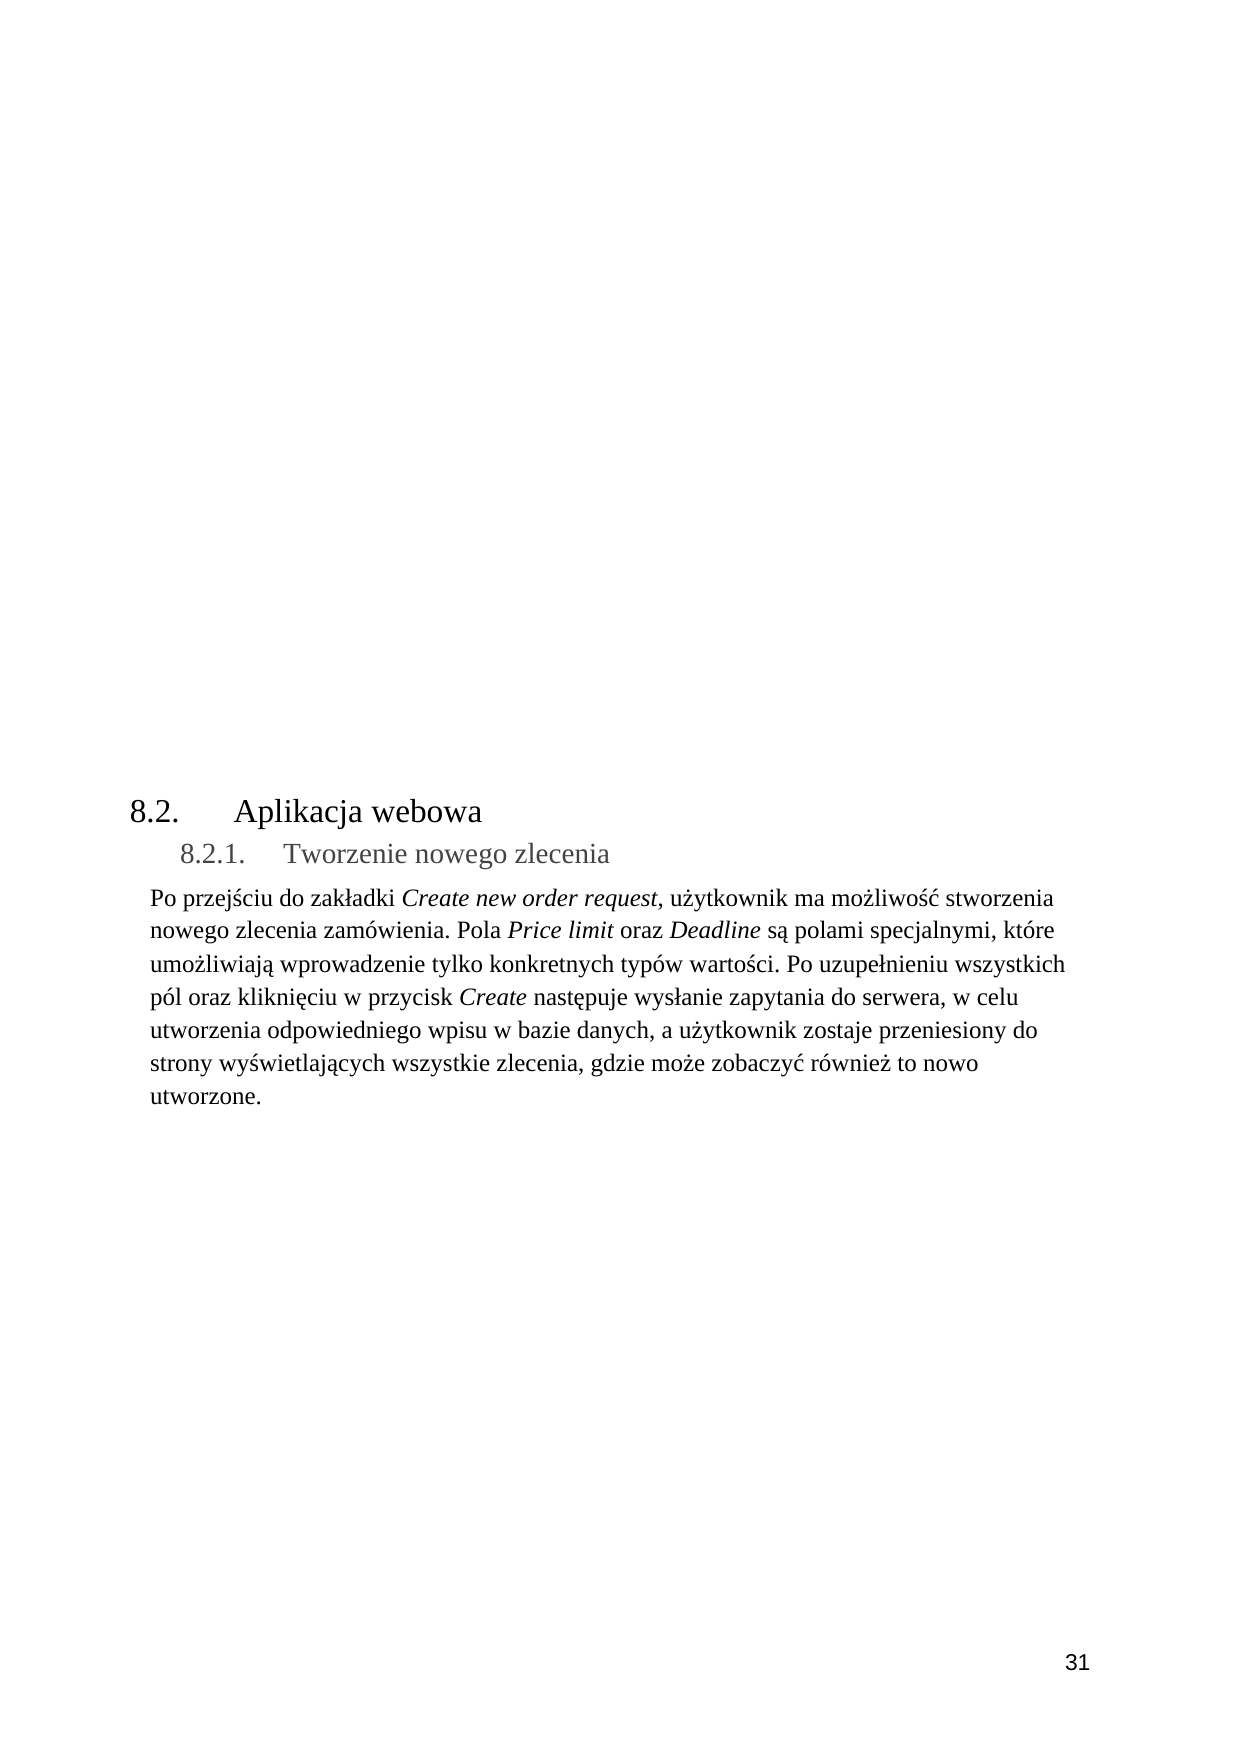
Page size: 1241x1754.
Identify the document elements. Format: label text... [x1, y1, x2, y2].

text Po przejściu do zakładki Create new order request, użytkownik ma możliwość stworzenia nowego zlecenia zamówienia. Pola Price limit oraz Deadline są polami specjalnymi, które umożliwiają wprowadzenie tylko konkretnych typów wartości. Po uzupełnieniu wszystkich pól oraz kliknięciu w przycisk Create następuje wysłanie zapytania do serwera, w celu utworzenia odpowiedniego wpisu w bazie danych, a użytkownik zostaje przeniesiony do strony wyświetlających wszystkie zlecenia, gdzie może zobaczyć również to nowo utworzone. [150, 883, 1090, 1109]
subtitle Tworzenie nowego zlecenia [245, 836, 1090, 869]
subtitle Aplikacja webowa [179, 792, 1090, 830]
